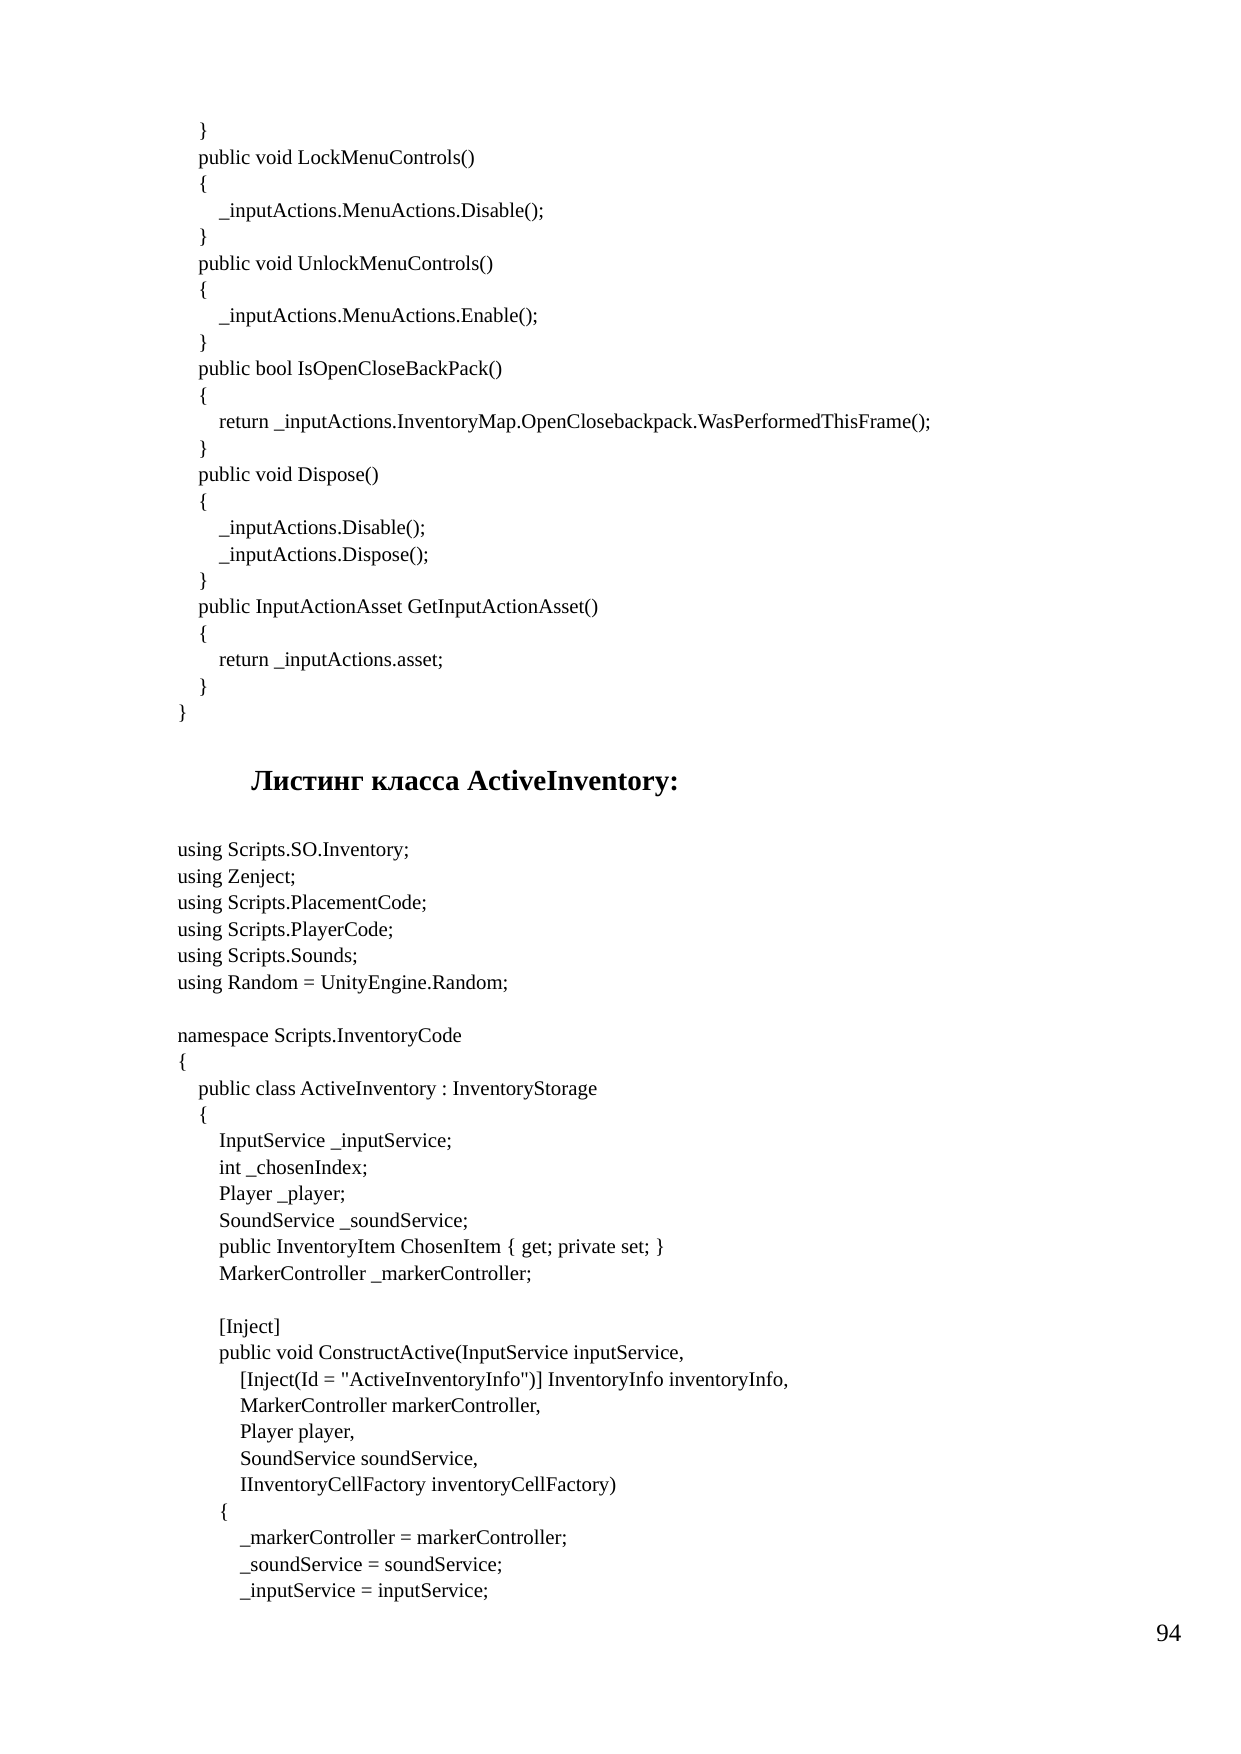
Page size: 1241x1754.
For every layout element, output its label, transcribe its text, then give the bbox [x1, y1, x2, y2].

text using Scripts.PlacementCode; [177, 890, 1181, 914]
text Листинг класса ActiveInventory: [177, 763, 1181, 797]
text { [177, 1049, 1181, 1073]
text SoundService _soundService; [177, 1208, 1181, 1232]
text using Scripts.Sounds; [177, 943, 1181, 967]
text { [177, 277, 1181, 301]
text _markerController = markerController; [177, 1525, 1181, 1549]
text } [177, 674, 1181, 698]
text using Zenject; [177, 864, 1181, 888]
text SoundService soundService, [177, 1446, 1181, 1470]
text MarkerController markerController, [177, 1393, 1181, 1417]
text } [177, 224, 1181, 248]
text { [177, 621, 1181, 645]
text public bool IsOpenCloseBackPack() [177, 356, 1181, 380]
text { [177, 1102, 1181, 1126]
text int _chosenIndex; [177, 1155, 1181, 1179]
text } [177, 118, 1181, 142]
text Player _player; [177, 1181, 1181, 1205]
text [Inject] [177, 1313, 1181, 1338]
text return _inputActions.asset; [177, 647, 1181, 671]
text namespace Scripts.InventoryCode [177, 1022, 1181, 1047]
text _inputActions.MenuActions.Disable(); [177, 197, 1181, 222]
text _inputActions.Disable(); [177, 515, 1181, 539]
text public class ActiveInventory : InventoryStorage [177, 1075, 1181, 1099]
text _inputActions.Dispose(); [177, 541, 1181, 566]
text } [177, 330, 1181, 354]
text Player player, [177, 1419, 1181, 1443]
text public void UnlockMenuControls() [177, 250, 1181, 274]
text } [177, 568, 1181, 592]
text { [177, 488, 1181, 513]
text } [177, 436, 1181, 460]
text using Scripts.PlayerCode; [177, 917, 1181, 941]
text public InventoryItem ChosenItem { get; private set; } [177, 1234, 1181, 1258]
text public void LockMenuControls() [177, 144, 1181, 169]
text { [177, 1499, 1181, 1523]
text using Scripts.SO.Inventory; [177, 837, 1181, 861]
text { [177, 171, 1181, 195]
text public InputActionAsset GetInputActionAsset() [177, 594, 1181, 618]
text InputService _inputService; [177, 1128, 1181, 1152]
text { [177, 383, 1181, 407]
text _soundService = soundService; [177, 1552, 1181, 1576]
text using Random = UnityEngine.Random; [177, 969, 1181, 994]
text [Inject(Id = "ActiveInventoryInfo")] InventoryInfo inventoryInfo, [177, 1366, 1181, 1391]
text return _inputActions.InventoryMap.OpenClosebackpack.WasPerformedThisFrame(); [177, 409, 1181, 433]
text _inputService = inputService; [177, 1578, 1181, 1602]
text } [177, 700, 1181, 724]
text public void Dispose() [177, 462, 1181, 486]
text IInventoryCellFactory inventoryCellFactory) [177, 1472, 1181, 1496]
text MarkerController _markerController; [177, 1261, 1181, 1285]
text _inputActions.MenuActions.Enable(); [177, 303, 1181, 327]
text public void ConstructActive(InputService inputService, [177, 1340, 1181, 1364]
